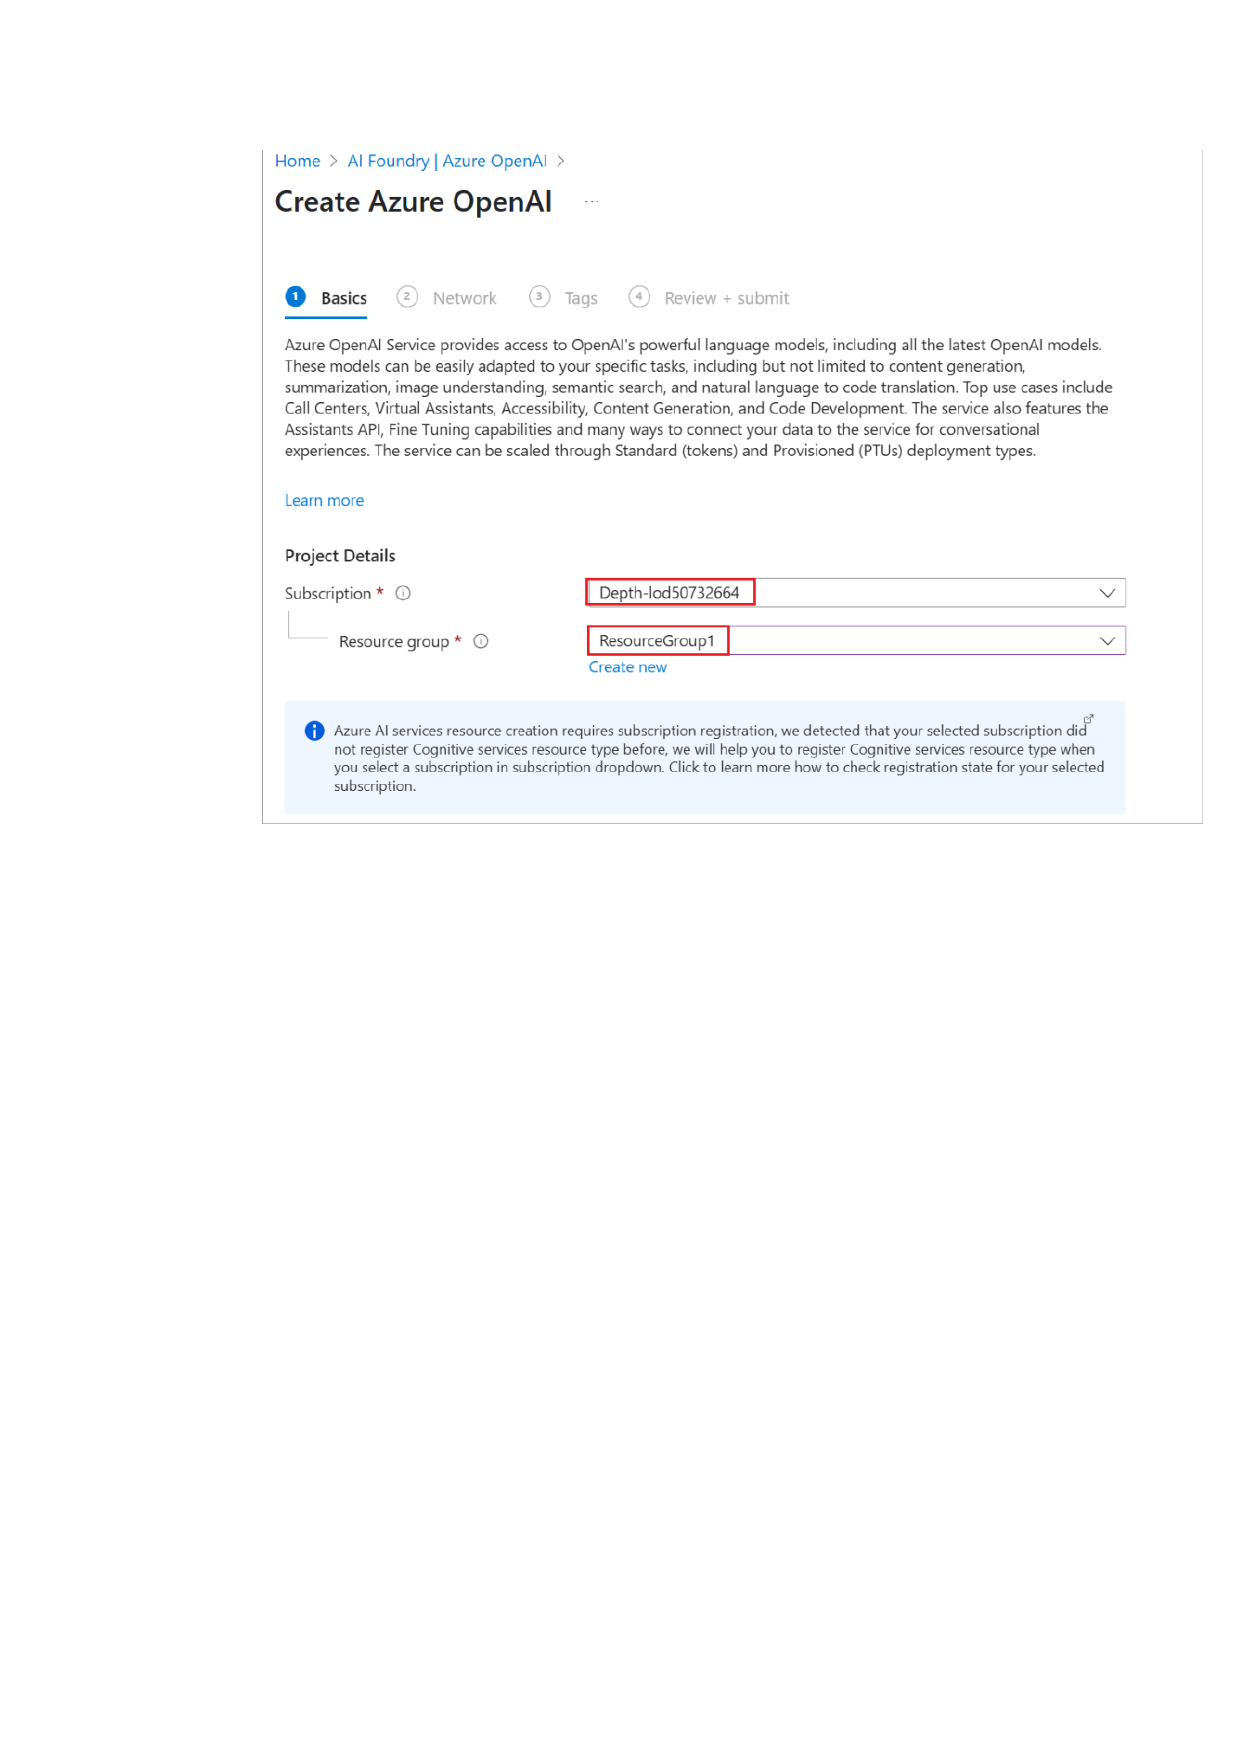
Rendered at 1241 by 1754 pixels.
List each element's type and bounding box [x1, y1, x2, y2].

picture [262, 150, 1203, 824]
